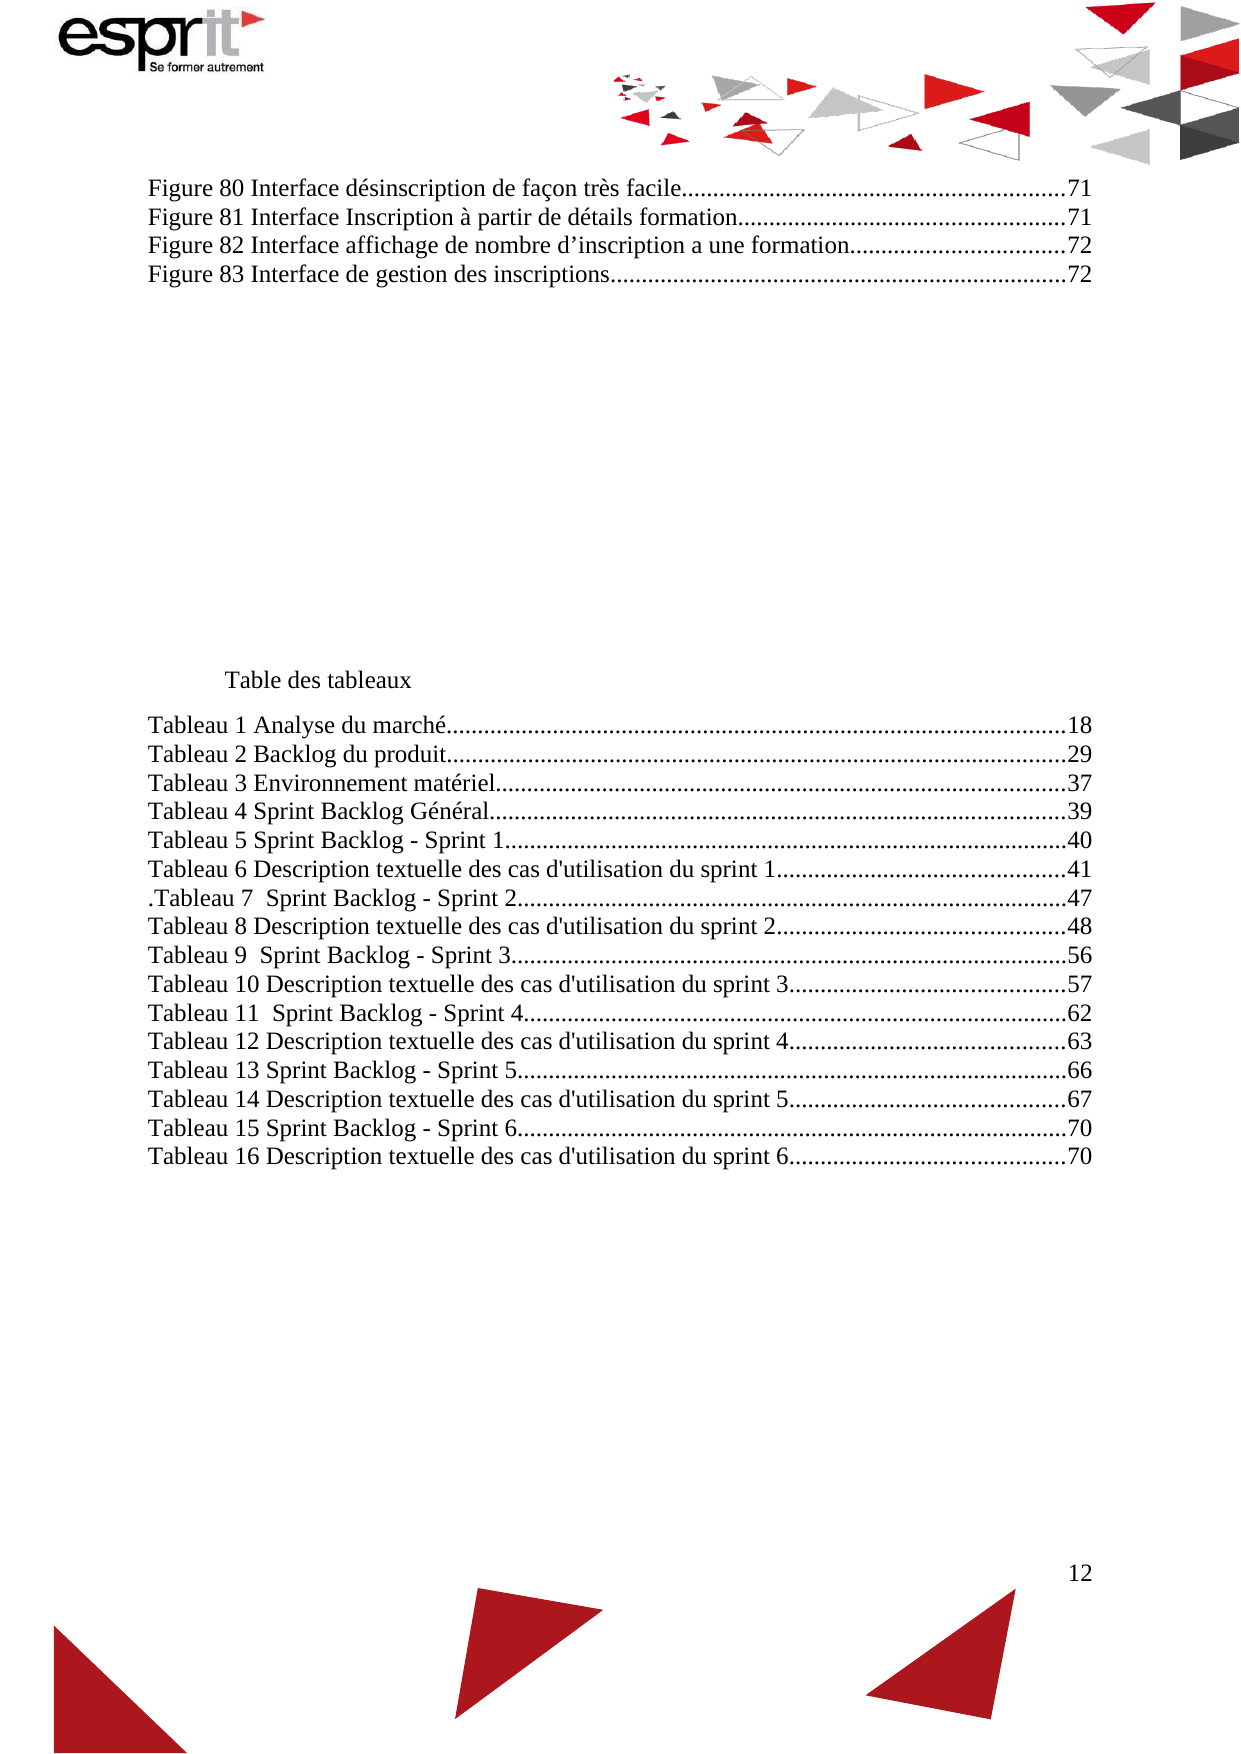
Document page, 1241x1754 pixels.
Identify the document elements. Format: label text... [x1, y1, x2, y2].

text Tableau 14 Description textuelle des cas d'utilisation du sprint 5 67 [148, 1084, 1093, 1113]
text Tableau 3 Environnement matériel 37 [148, 768, 1093, 796]
text Figure 82 Interface affichage de nombre d’inscription a une formation 72 [148, 231, 1093, 259]
text Table des tableaux [148, 665, 1093, 693]
text Tableau 15 Sprint Backlog - Sprint 6 70 [148, 1113, 1093, 1141]
picture [54, 7, 269, 75]
text Tableau 1 Analyse du marché 18 [148, 710, 1093, 739]
text Tableau 13 Sprint Backlog - Sprint 5 66 [148, 1055, 1093, 1084]
text .Tableau 7 Sprint Backlog - Sprint 2 47 [148, 883, 1093, 911]
text Tableau 8 Description textuelle des cas d'utilisation du sprint 2 48 [148, 911, 1093, 940]
text Tableau 9 Sprint Backlog - Sprint 3 56 [148, 940, 1093, 969]
text Figure 81 Interface Inscription à partir de détails formation 71 [148, 202, 1093, 231]
text Tableau 2 Backlog du produit 29 [148, 739, 1093, 768]
text Tableau 4 Sprint Backlog Général 39 [148, 796, 1093, 825]
text Tableau 11 Sprint Backlog - Sprint 4 62 [148, 998, 1093, 1026]
picture [613, 0, 1241, 167]
text Tableau 6 Description textuelle des cas d'utilisation du sprint 1 41 [148, 854, 1093, 883]
text Tableau 5 Sprint Backlog - Sprint 1 40 [148, 825, 1093, 854]
text Tableau 16 Description textuelle des cas d'utilisation du sprint 6 70 [148, 1141, 1093, 1170]
text Figure 83 Interface de gestion des inscriptions 72 [148, 259, 1093, 288]
text Tableau 10 Description textuelle des cas d'utilisation du sprint 3 57 [148, 969, 1093, 998]
text Tableau 12 Description textuelle des cas d'utilisation du sprint 4 63 [148, 1026, 1093, 1055]
text Figure 80 Interface désinscription de façon très facile 71 [148, 173, 1093, 202]
